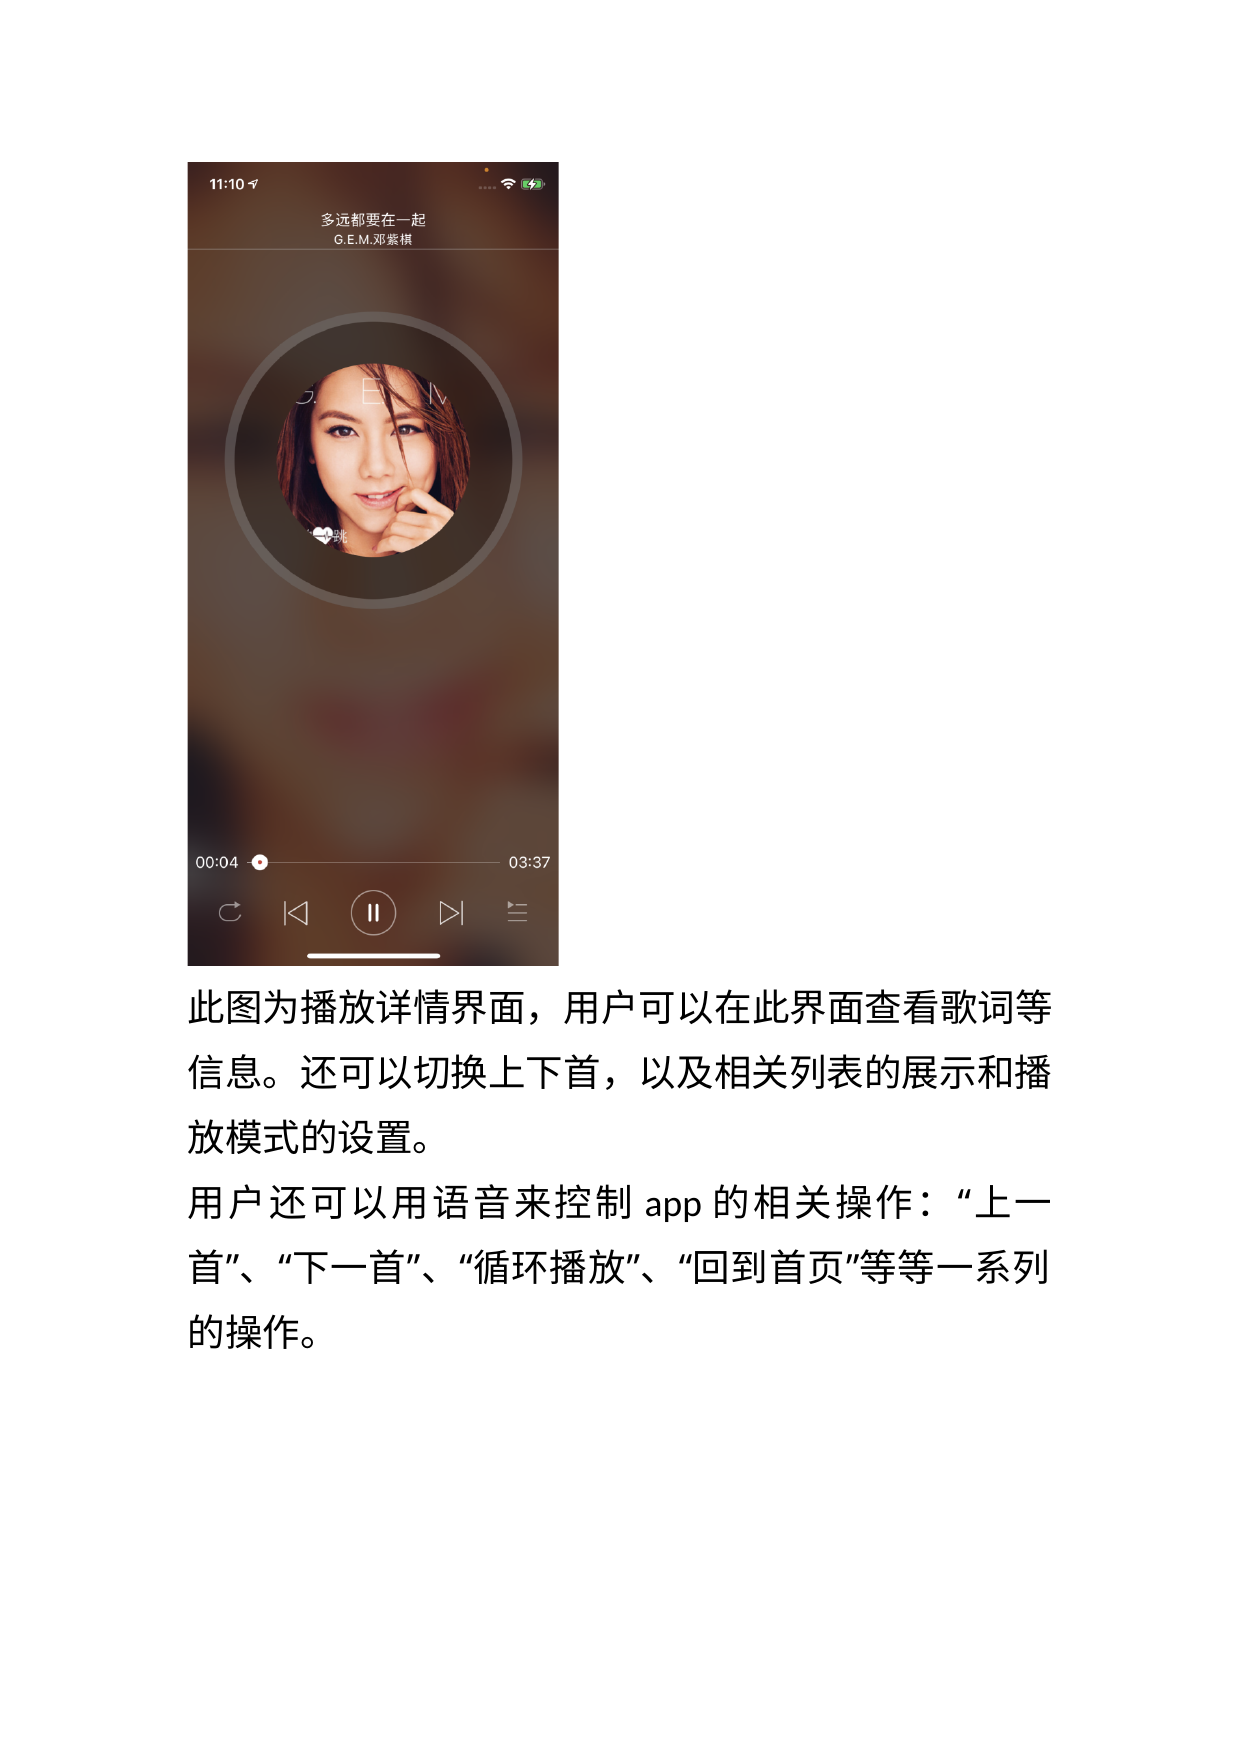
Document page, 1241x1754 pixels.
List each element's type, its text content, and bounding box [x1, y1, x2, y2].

text 此图为播放详情界面，用户可以在此界面查看歌词等信息。还可以切换上下首，以及相关列表的展示和播放模式的设置。 [187, 974, 1053, 1169]
text 用户还可以用语音来控制app的相关操作：“上一首”、“下一首”、“循环播放”、“回到首页”等等一系列的操作。 [187, 1169, 1053, 1364]
picture [187, 162, 559, 966]
